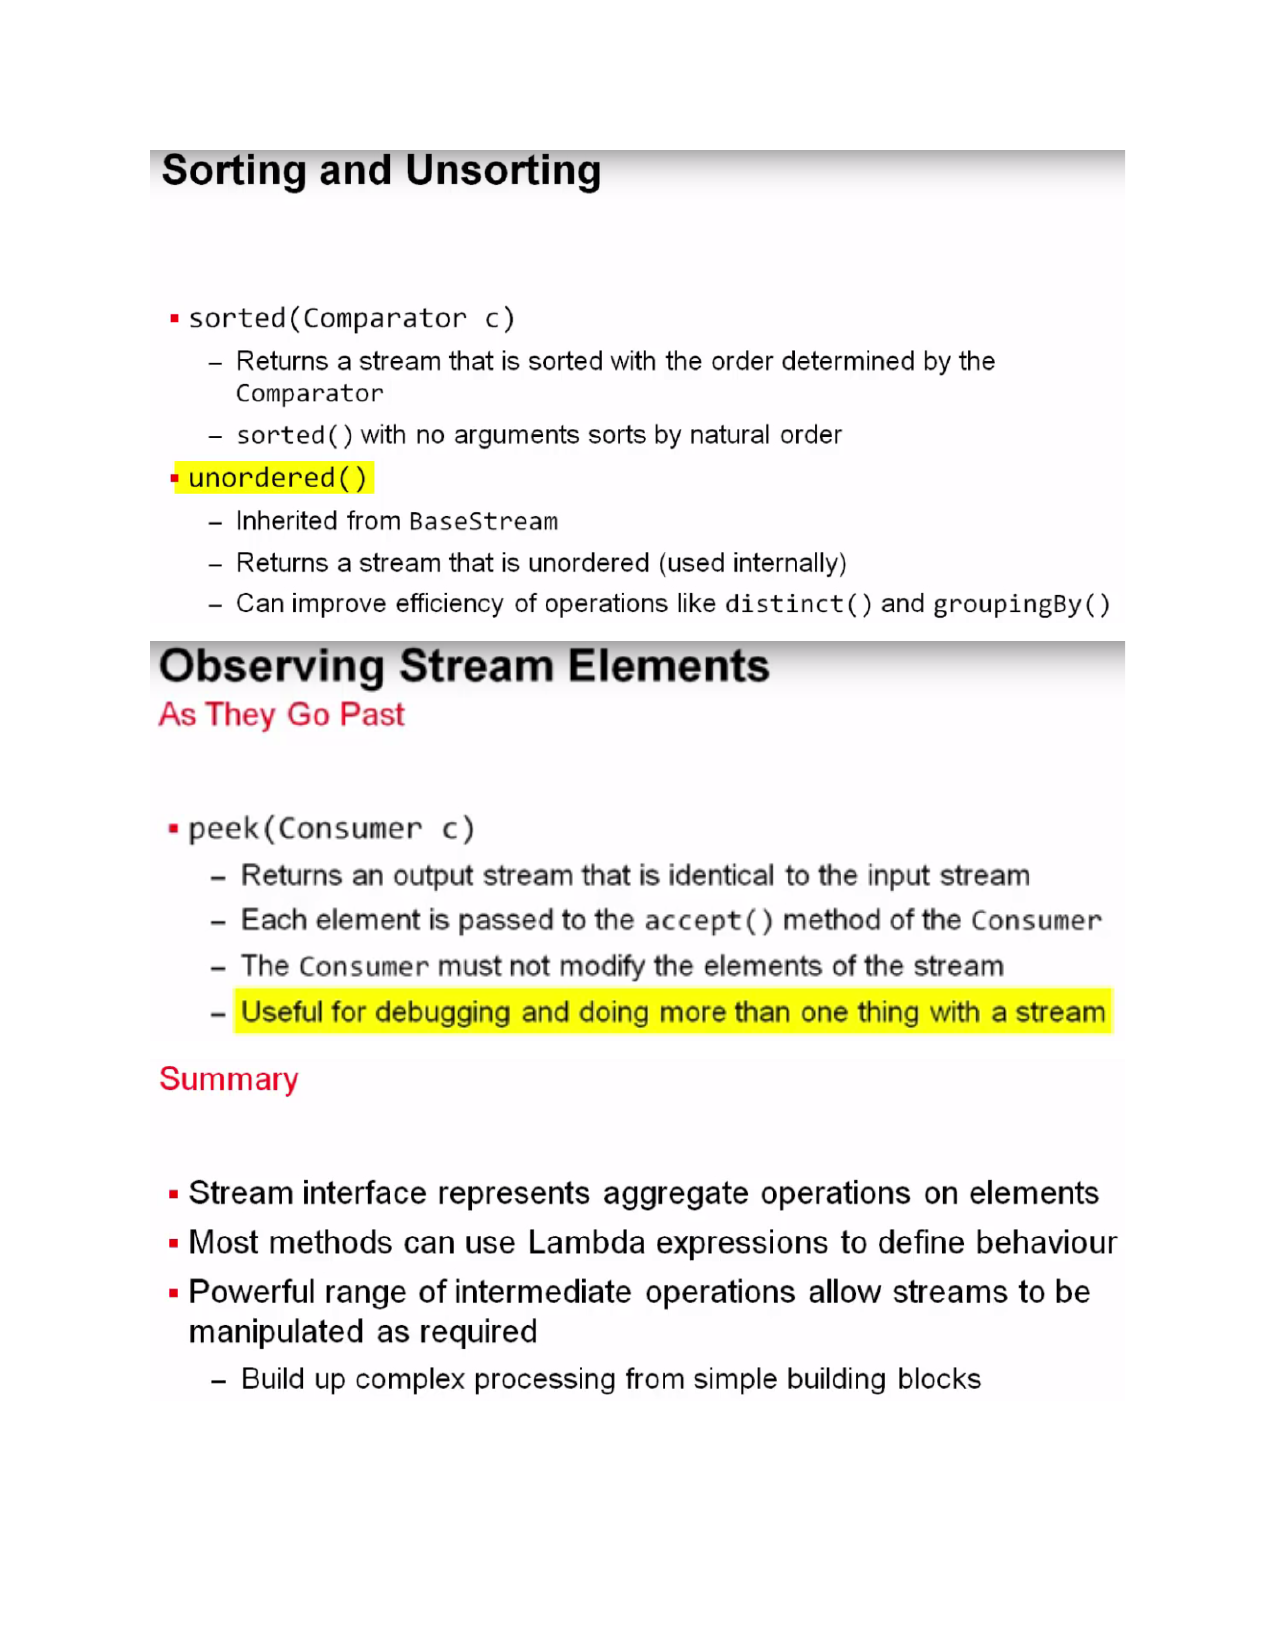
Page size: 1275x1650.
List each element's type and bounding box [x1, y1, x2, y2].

picture [150, 641, 1125, 1041]
picture [150, 1059, 1125, 1401]
picture [150, 150, 1125, 623]
